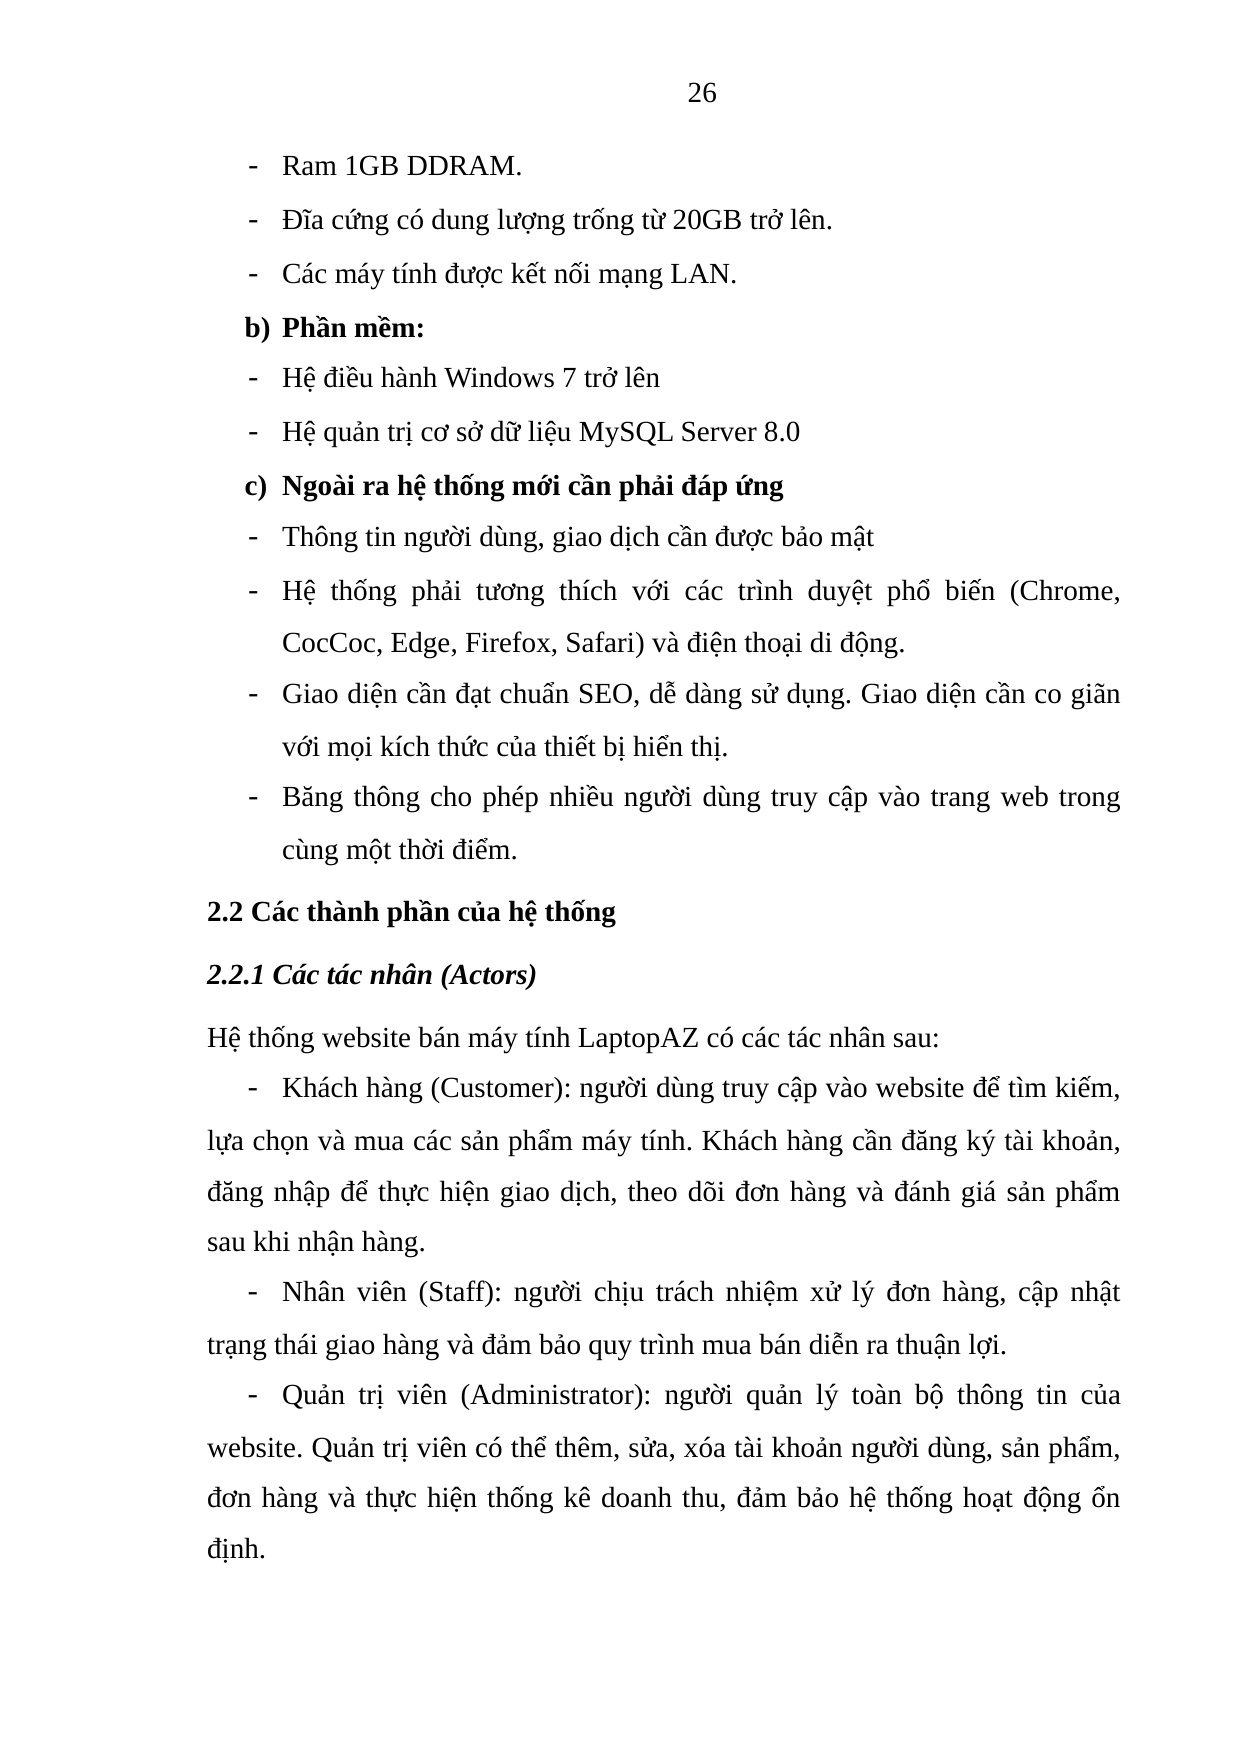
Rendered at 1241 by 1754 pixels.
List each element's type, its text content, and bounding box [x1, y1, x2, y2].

list Phần mềm: [244, 310, 1122, 343]
list Hệ thống phải tương thích với các trình duyệt phổ biến (Chrome, CocCoc, Edge, Firefox, Safari) và điện thoại di động. [244, 573, 1122, 659]
list Các máy tính được kết nối mạng LAN. [244, 256, 1122, 292]
list Quản trị viên (Administrator): người quản lý toàn bộ thông tin của website. Quản trị viên có thể thêm, sửa, xóa tài khoản người dùng, sản phẩm, đơn hàng và thực hiện thống kê doanh thu, đảm bảo hệ thống hoạt động ổn định. [207, 1377, 1122, 1564]
list Nhân viên (Staff): người chịu trách nhiệm xử lý đơn hàng, cập nhật trạng thái giao hàng và đảm bảo quy trình mua bán diễn ra thuận lợi. [207, 1274, 1122, 1361]
list Giao diện cần đạt chuẩn SEO, dễ dàng sử dụng. Giao diện cần co giãn với mọi kích thức của thiết bị hiển thị. [244, 676, 1122, 762]
list Hệ điều hành Windows 7 trở lên [244, 360, 1122, 396]
list Khách hàng (Customer): người dùng truy cập vào website để tìm kiếm, lựa chọn và mua các sản phẩm máy tính. Khách hàng cần đăng ký tài khoản, đăng nhập để thực hiện giao dịch, theo dõi đơn hàng và đánh giá sản phẩm sau khi nhận hàng. [207, 1071, 1122, 1257]
text Hệ thống website bán máy tính LaptopAZ có các tác nhân sau: [207, 1020, 1122, 1054]
list Hệ quản trị cơ sở dữ liệu MySQL Server 8.0 [244, 414, 1122, 450]
list Ram 1GB DDRAM. [244, 148, 1122, 184]
list Băng thông cho phép nhiều người dùng truy cập vào trang web trong cùng một thời điểm. [244, 779, 1122, 865]
list Thông tin người dùng, giao dịch cần được bảo mật [244, 519, 1122, 555]
list Ngoài ra hệ thống mới cần phải đáp ứng [244, 468, 1122, 502]
subtitle Các tác nhân (Actors) [207, 957, 1122, 991]
subtitle Các thành phần của hệ thống [207, 894, 1122, 928]
list Đĩa cứng có dung lượng trống từ 20GB trở lên. [244, 202, 1122, 238]
